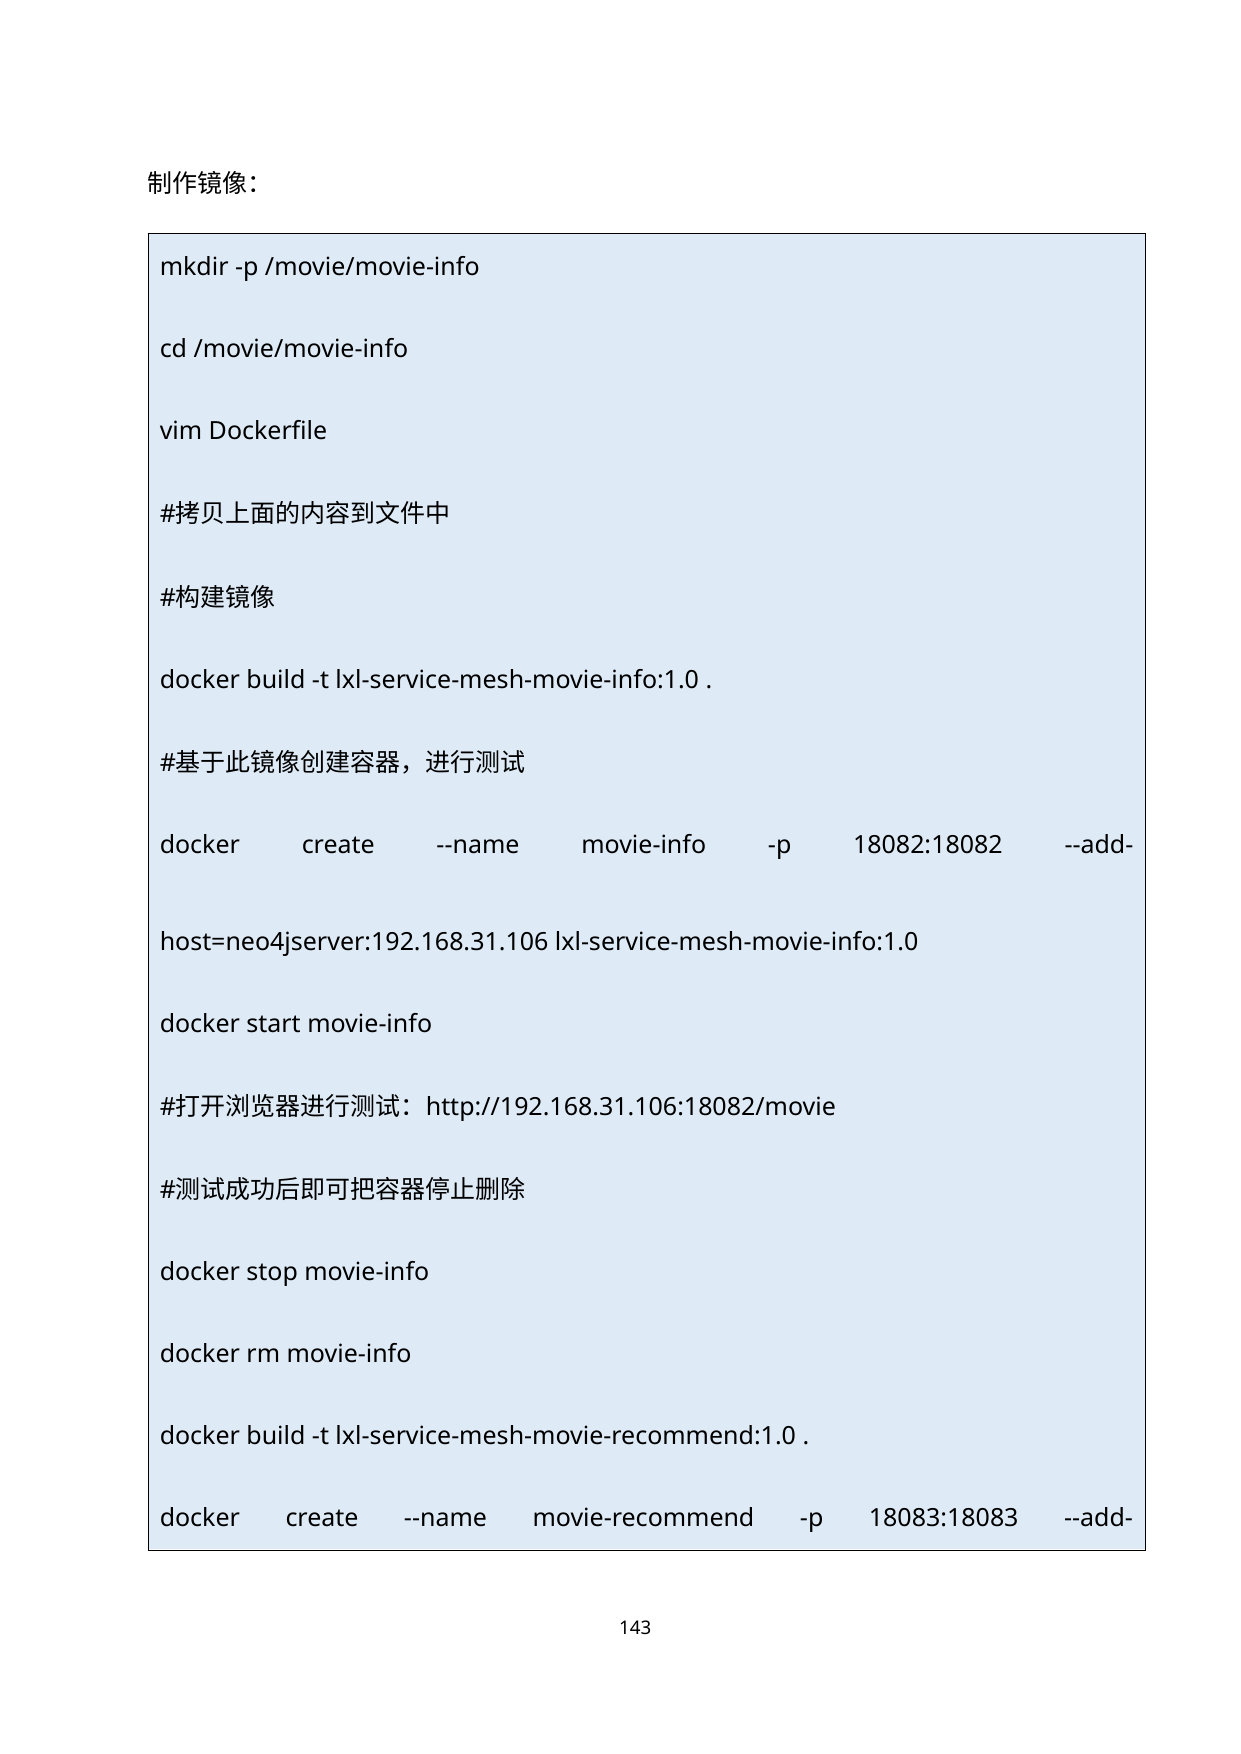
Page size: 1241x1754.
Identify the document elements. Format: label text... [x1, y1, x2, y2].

list 制作镜像： [148, 149, 1122, 214]
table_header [149, 234, 1145, 1549]
